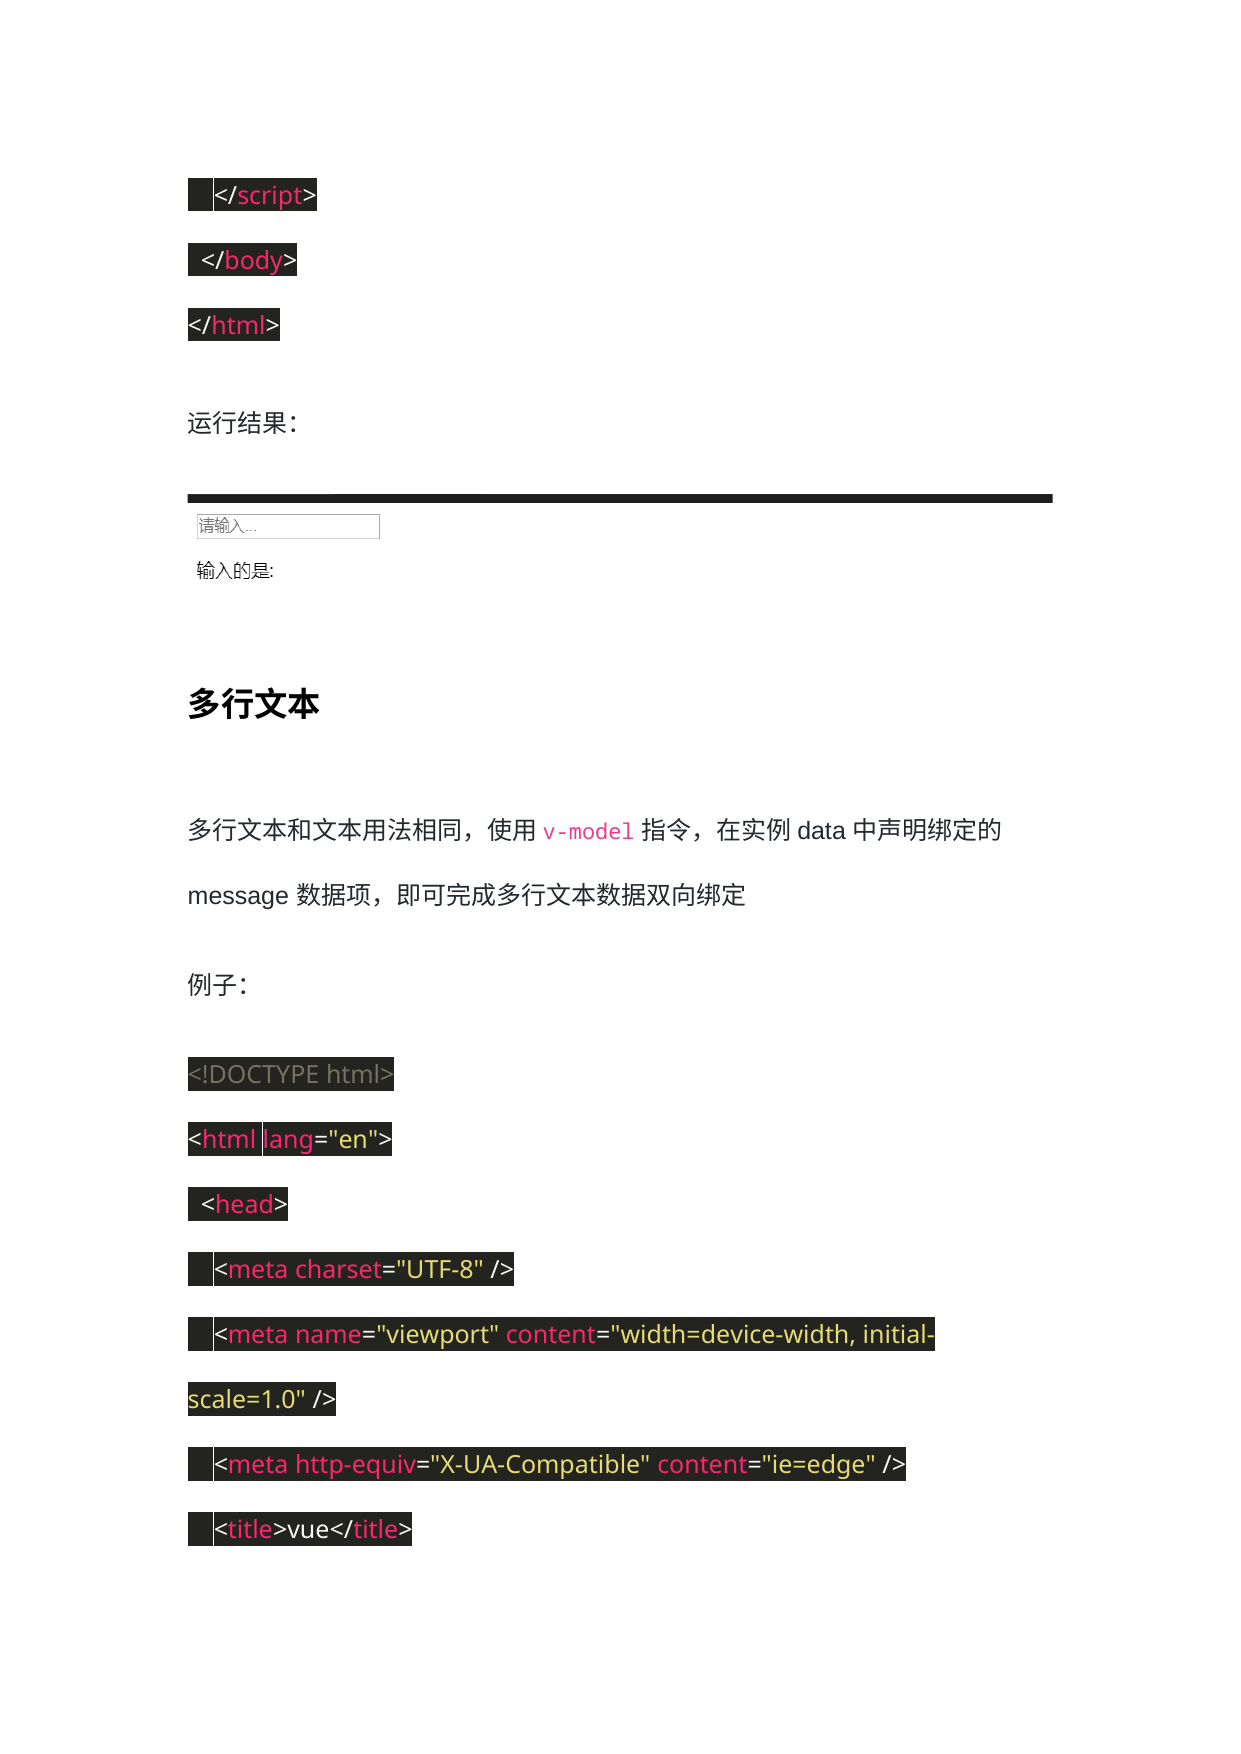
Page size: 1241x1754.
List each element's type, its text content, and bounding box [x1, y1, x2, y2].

text 运行结果： [187, 389, 1053, 454]
text <meta http-equiv="X-UA-Compatible" content="ie=edge" /> [187, 1431, 1053, 1496]
text 例子： [187, 951, 1053, 1016]
subtitle 多行文本 [187, 669, 1053, 734]
text <meta charset="UTF-8" /> [187, 1236, 1053, 1301]
text <head> [187, 1171, 1053, 1236]
text </script> [187, 162, 1053, 227]
text <title>vue</title> [187, 1496, 1053, 1561]
text </html> [187, 292, 1053, 357]
text <!DOCTYPE html> [187, 1041, 1053, 1106]
text <meta name="viewport" content="width=device-width, initial-scale=1.0" /> [187, 1301, 1053, 1431]
text </body> [187, 227, 1053, 292]
picture [187, 494, 1053, 628]
text <html lang="en"> [187, 1106, 1053, 1171]
text 多行文本和文本用法相同，使用v-model 指令，在实例 data 中声明绑定的 message 数据项，即可完成多行文本数据双向绑定 [187, 796, 1053, 926]
